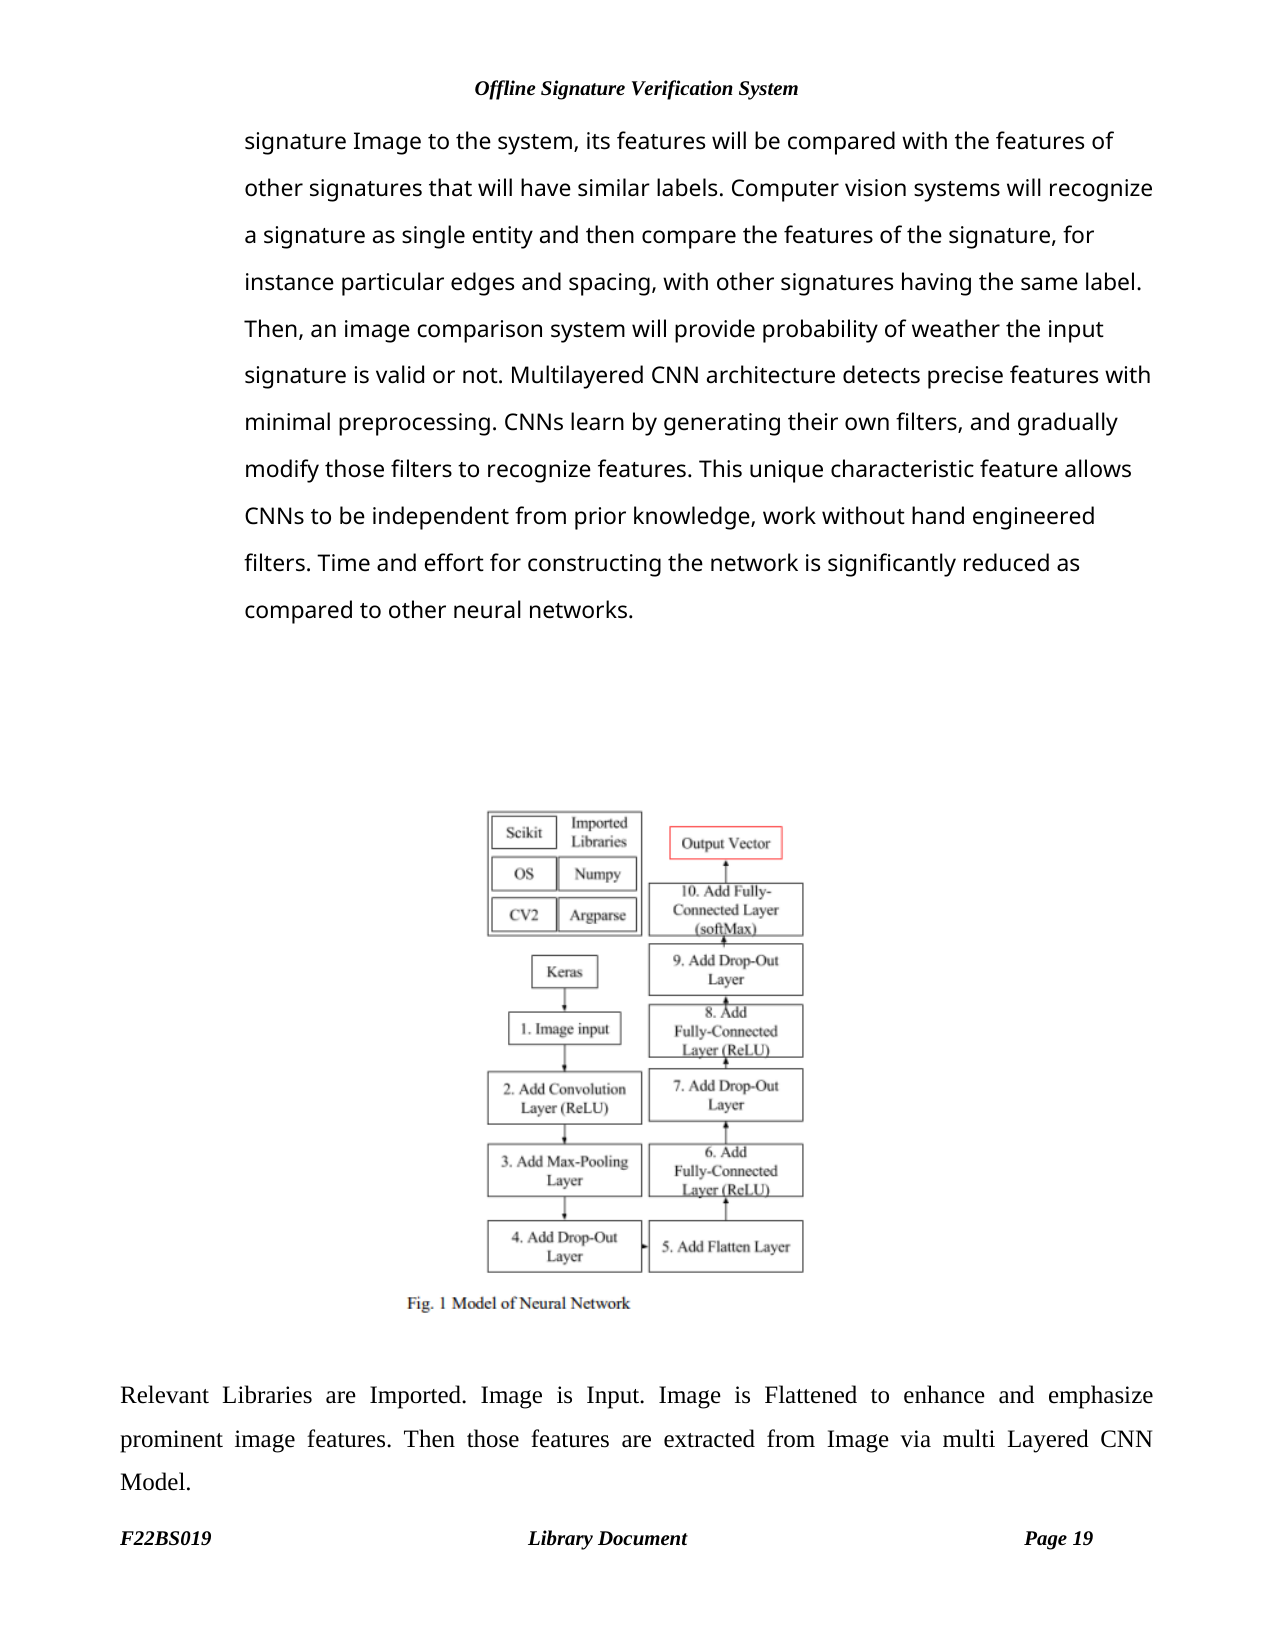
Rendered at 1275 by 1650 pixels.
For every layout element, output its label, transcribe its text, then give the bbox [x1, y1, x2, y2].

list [207, 125, 1155, 625]
text Relevant Libraries are Imported. Image is Input. Image is Flattened to enhance and emphasize prominent image features. Then those features are extracted from Image via multi Layered CNN Model. [120, 1381, 1155, 1496]
picture [378, 803, 813, 1318]
